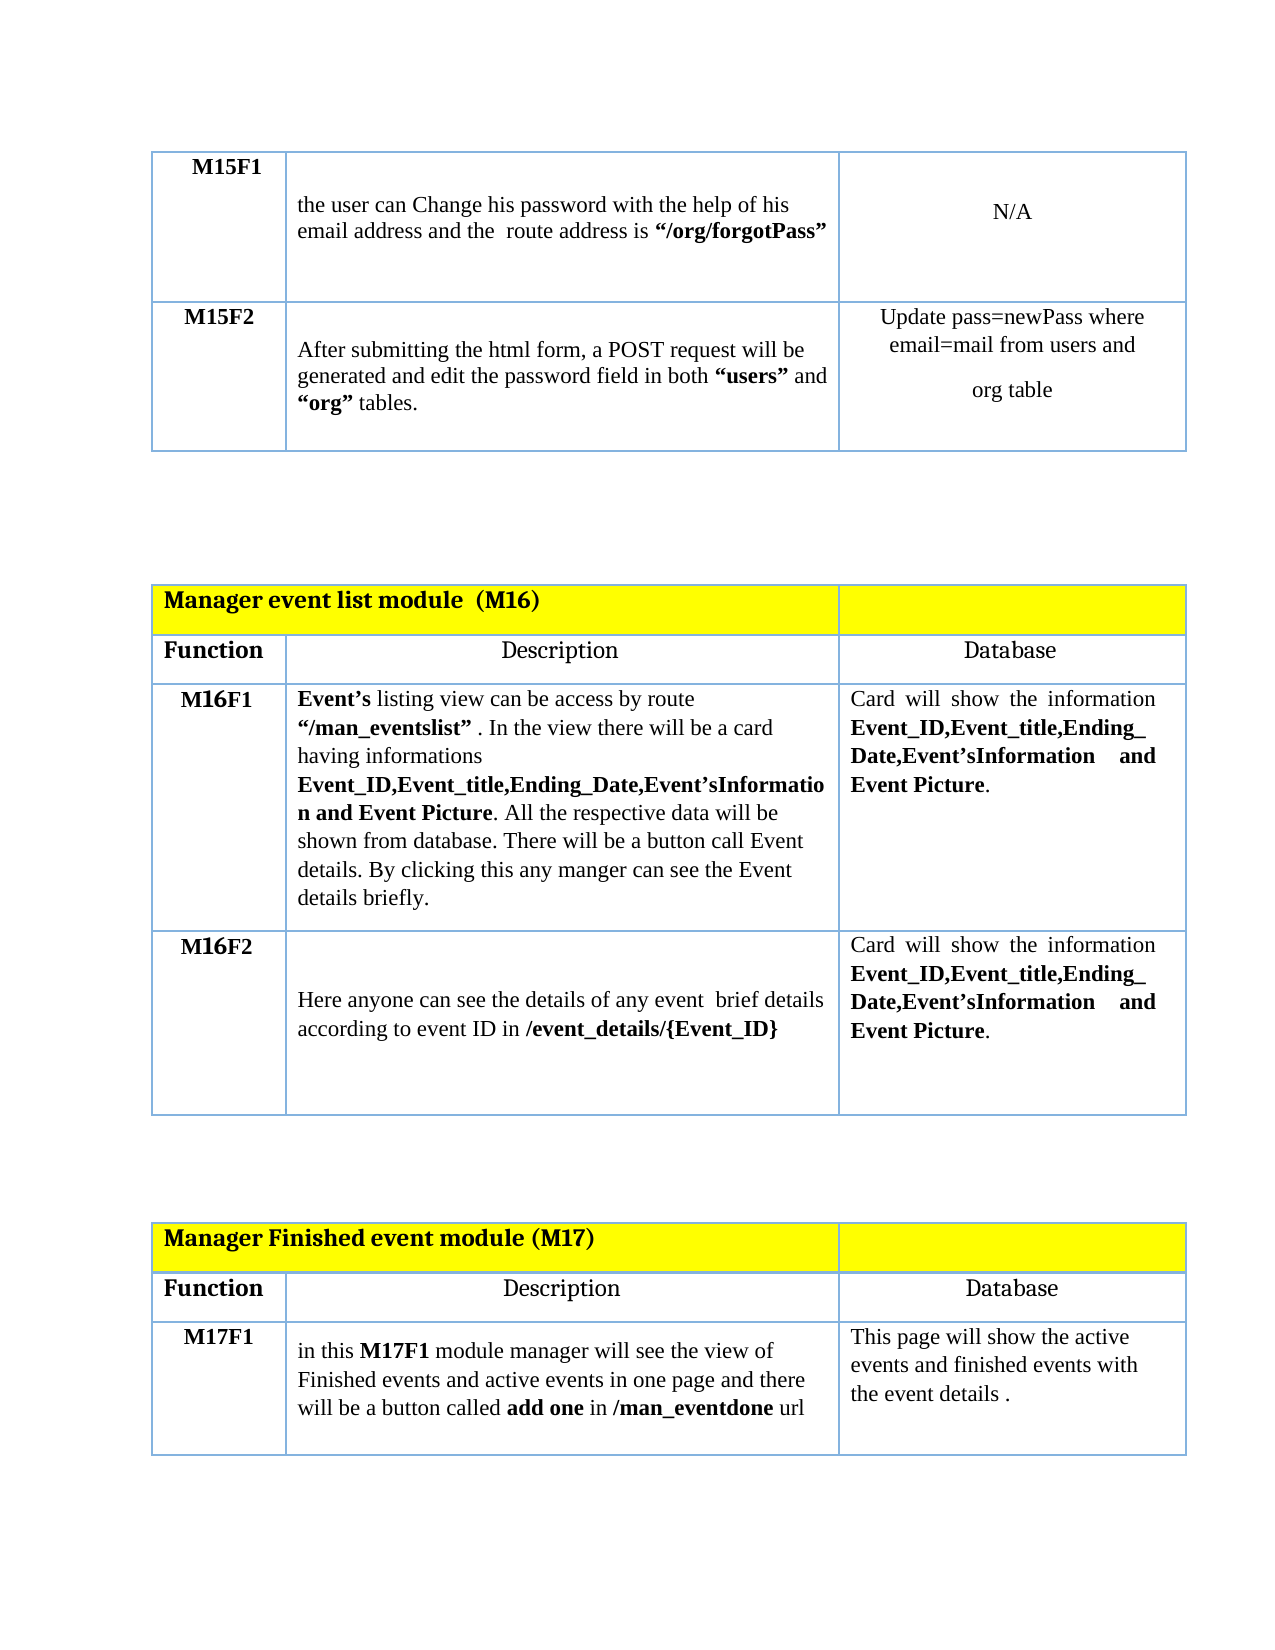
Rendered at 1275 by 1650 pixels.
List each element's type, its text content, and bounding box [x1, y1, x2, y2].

table_cell M16F2 [153, 932, 285, 1114]
table_cell Database [840, 636, 1185, 683]
table_cell Description [287, 1274, 838, 1321]
table_cell Function [153, 1274, 285, 1321]
table_header [840, 1224, 1185, 1271]
table_header Manager event list module (M16) [153, 586, 838, 634]
table_cell M15F1 [153, 153, 285, 301]
table_cell Here anyone can see the details of any event brief details according to event ID in /event_details/{Event_ID} [287, 932, 838, 1114]
table_header [840, 586, 1185, 634]
table_cell Function [153, 636, 285, 683]
table_cell Database [840, 1274, 1185, 1321]
table_cell Update pass=newPass where email=mail from users and org table [840, 303, 1185, 450]
table_cell Card will show the information Event_ID,Event_title,Ending_Date,Event’sInformation and Event Picture. [840, 932, 1185, 1114]
table_cell Card will show the information Event_ID,Event_title,Ending_Date,Event’sInformation and Event Picture. [840, 685, 1185, 929]
table_cell the user can Change his password with the help of his email address and the route address is “/org/forgotPass” [287, 153, 838, 301]
table_cell This page will show the active events and finished events with the event details . [840, 1323, 1185, 1453]
table_cell Description [287, 636, 838, 683]
table_cell After submitting the html form, a POST request will be generated and edit the password field in both “users” and “org” tables. [287, 303, 838, 450]
table_cell N/A [840, 153, 1185, 301]
table_cell Event’s listing view can be access by route “/man_eventslist” . In the view there will be a card having informations Event_ID,Event_title,Ending_Date,Event’sInformation and Event Picture. All the respective data will be shown from database. There will be a button call Event details. By clicking this any manger can see the Event details briefly. [287, 685, 838, 929]
table_cell M15F2 [153, 303, 285, 450]
table_header Manager Finished event module (M17) [153, 1224, 838, 1271]
table_cell M16F1 [153, 685, 285, 929]
table_cell in this M17F1 module manager will see the view of Finished events and active events in one page and there will be a button called add one in /man_eventdone url [287, 1323, 838, 1453]
table_cell M17F1 [153, 1323, 285, 1453]
